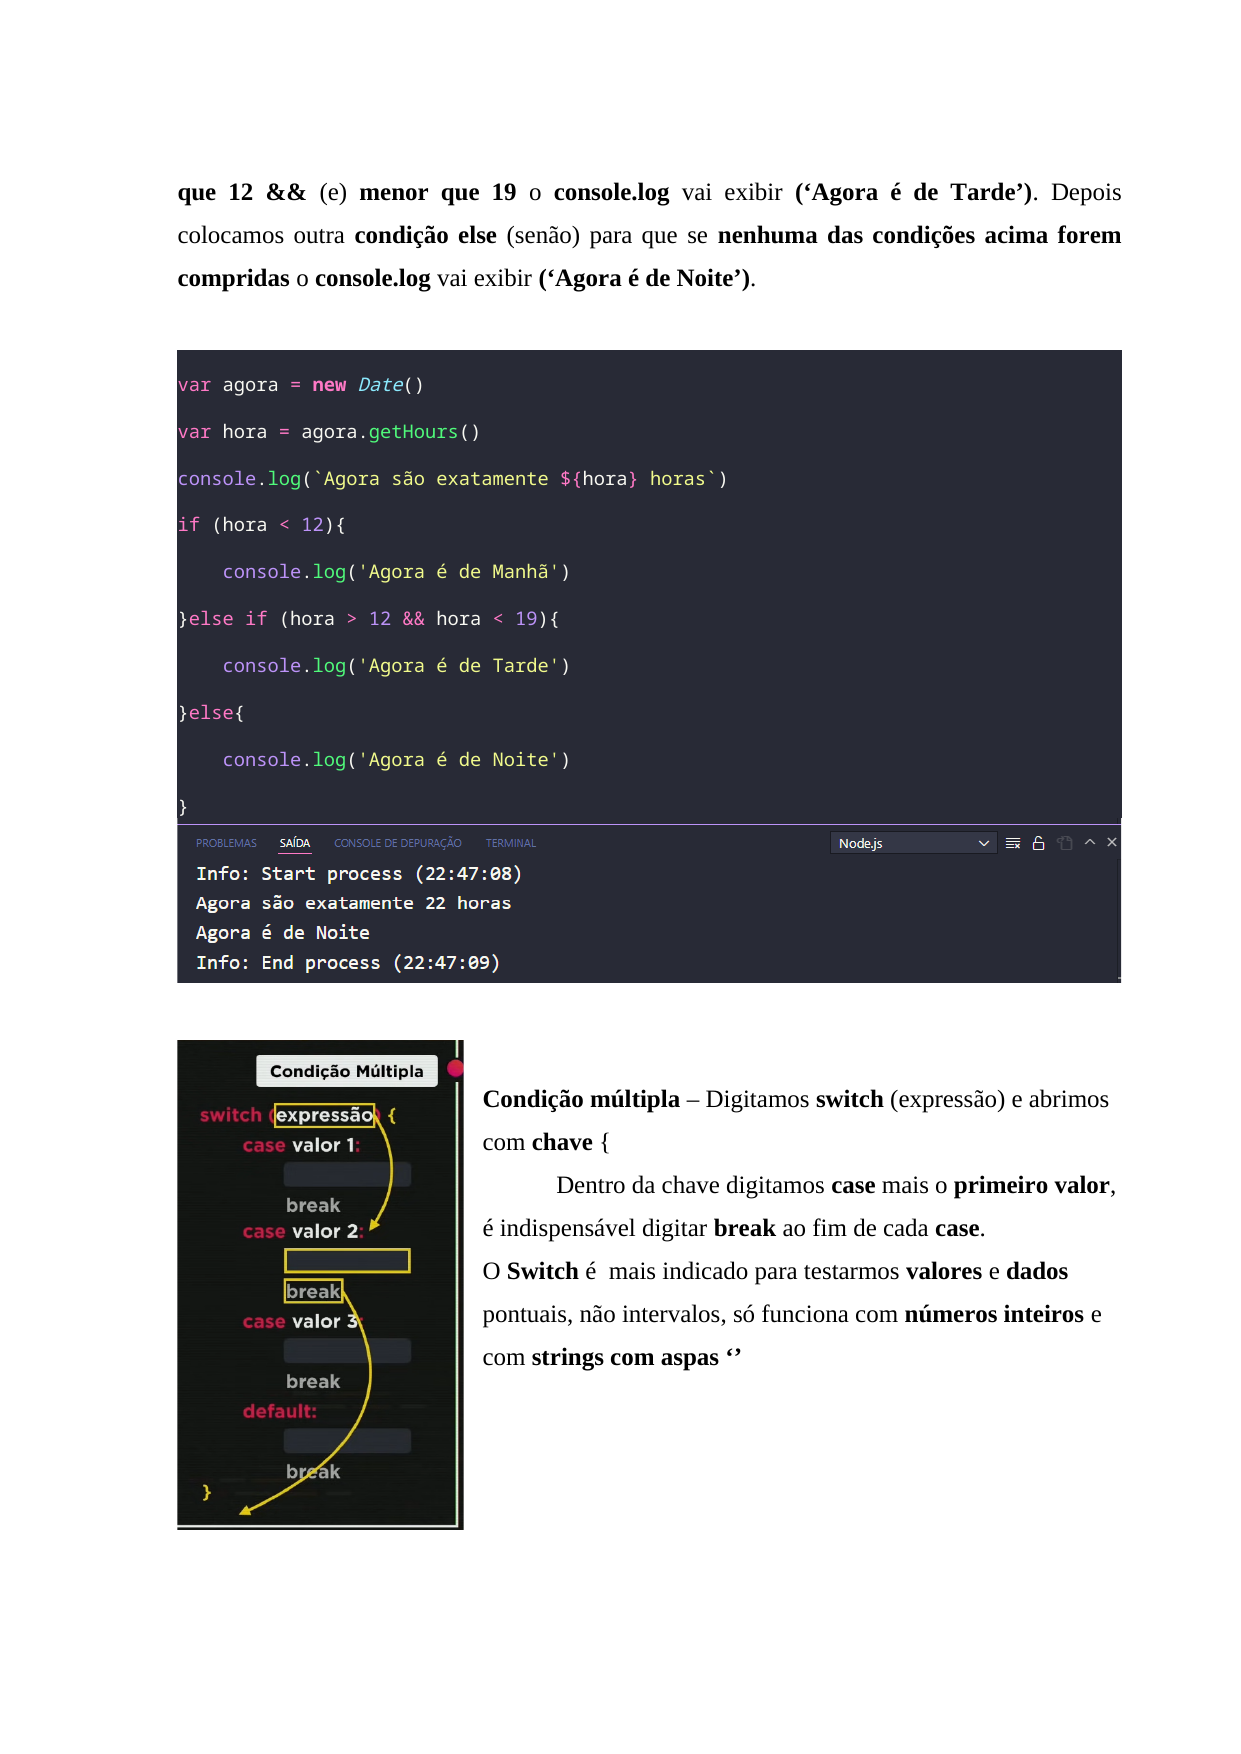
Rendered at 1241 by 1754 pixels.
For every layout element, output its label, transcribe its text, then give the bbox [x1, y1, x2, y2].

text console.log('Agora é de Noite') [177, 725, 1122, 772]
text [177, 177, 1122, 292]
text }else if (hora > 12 && hora < 19){ [177, 584, 1122, 631]
text console.log('Agora é de Tarde') [177, 631, 1122, 678]
text var hora = agora.getHours() [177, 397, 1122, 443]
text }else{ [177, 678, 1122, 725]
picture [177, 818, 1122, 983]
text console.log(`Agora são exatamente ${hora} horas`) [177, 443, 1122, 490]
text if (hora < 12){ [177, 490, 1122, 537]
text } [177, 772, 1122, 818]
text var agora = new Date() [177, 350, 1122, 397]
text Dentro da chave digitamos case mais o primeiro valor, é indispensável digitar break ao fim de cada case. [464, 1170, 1122, 1242]
text Condição múltipla – Digitamos switch (expressão) e abrimos com chave { [464, 1084, 1122, 1156]
picture [177, 1040, 464, 1530]
text console.log('Agora é de Manhã') [177, 537, 1122, 584]
text O Switch é mais indicado para testarmos valores e dados pontuais, não intervalos, só funciona com números inteiros e com strings com aspas ‘’ [177, 1256, 1122, 1587]
